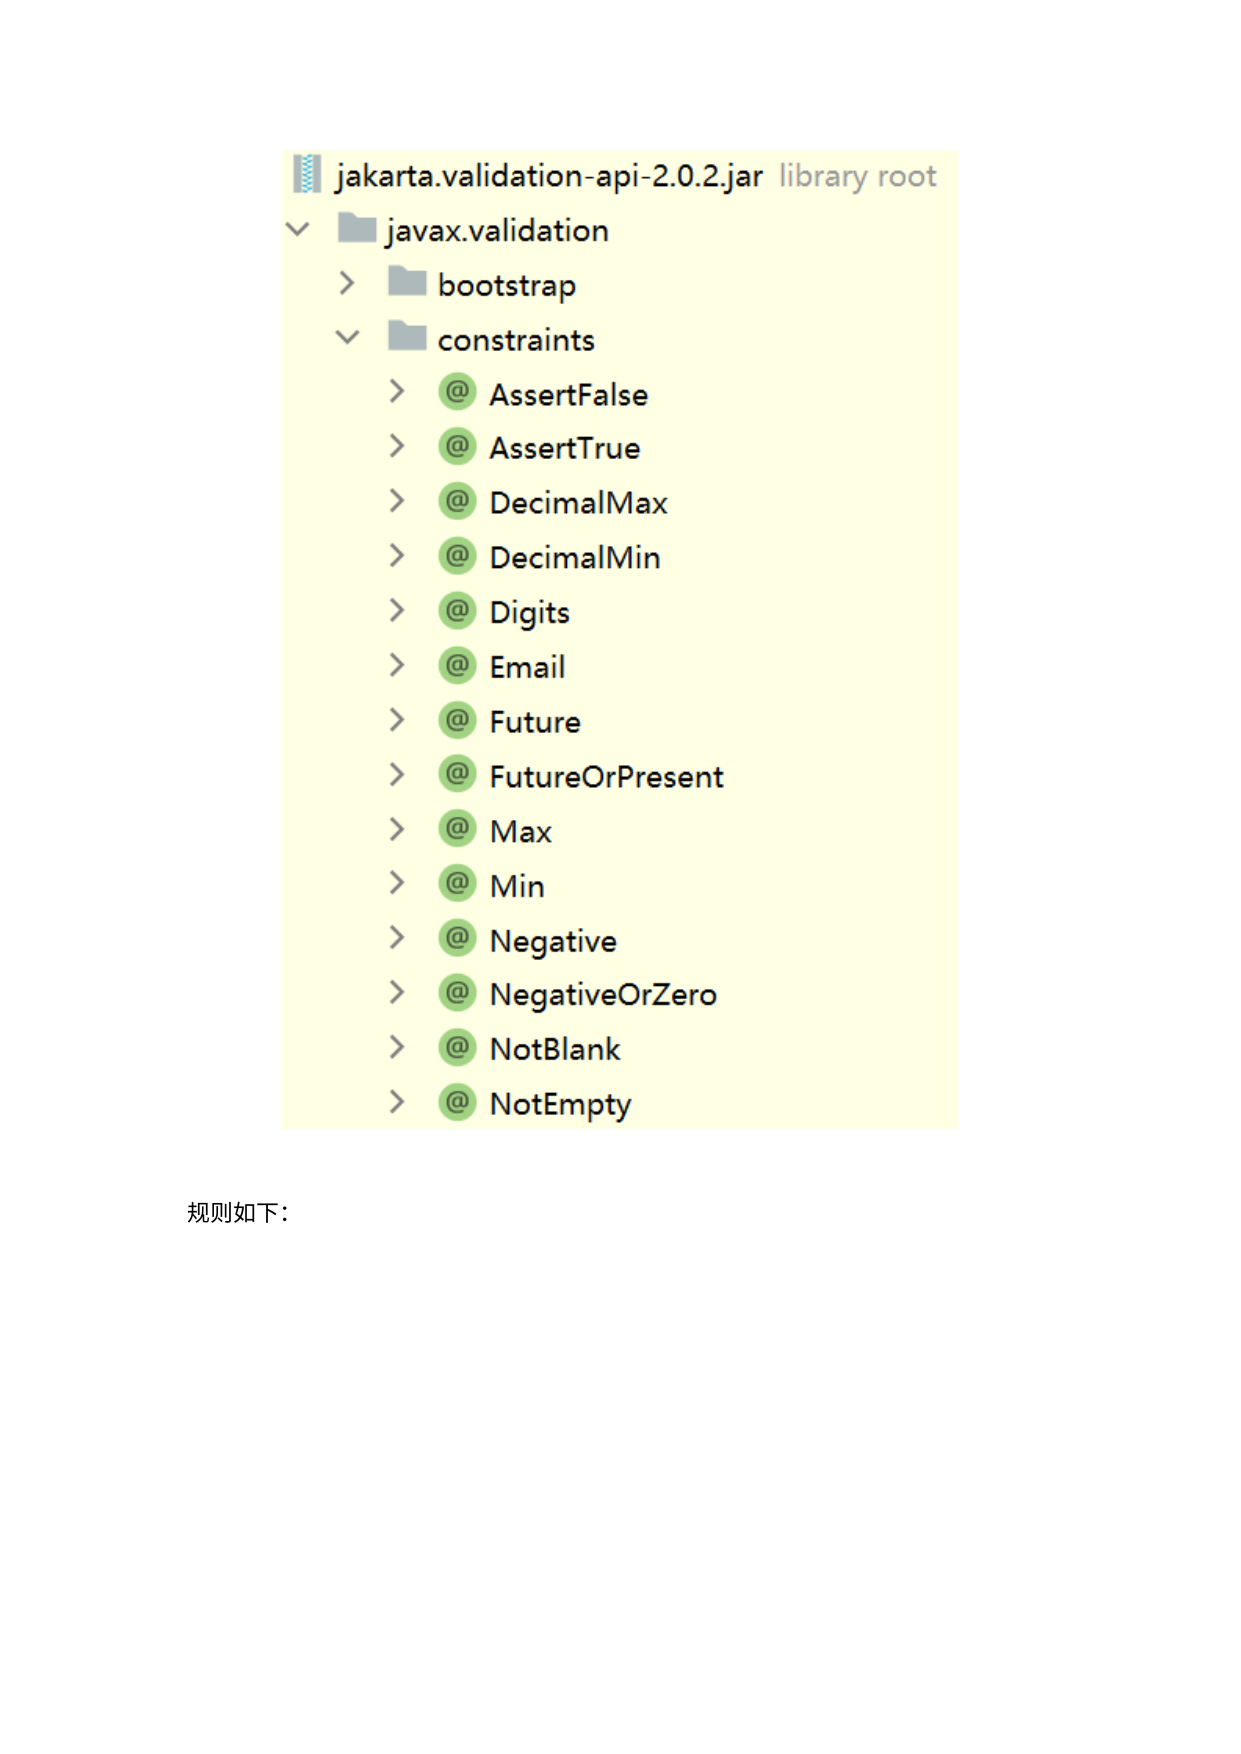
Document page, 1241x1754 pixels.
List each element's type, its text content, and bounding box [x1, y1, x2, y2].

text 规则如下： [187, 1195, 1053, 1228]
picture [281, 150, 959, 1129]
